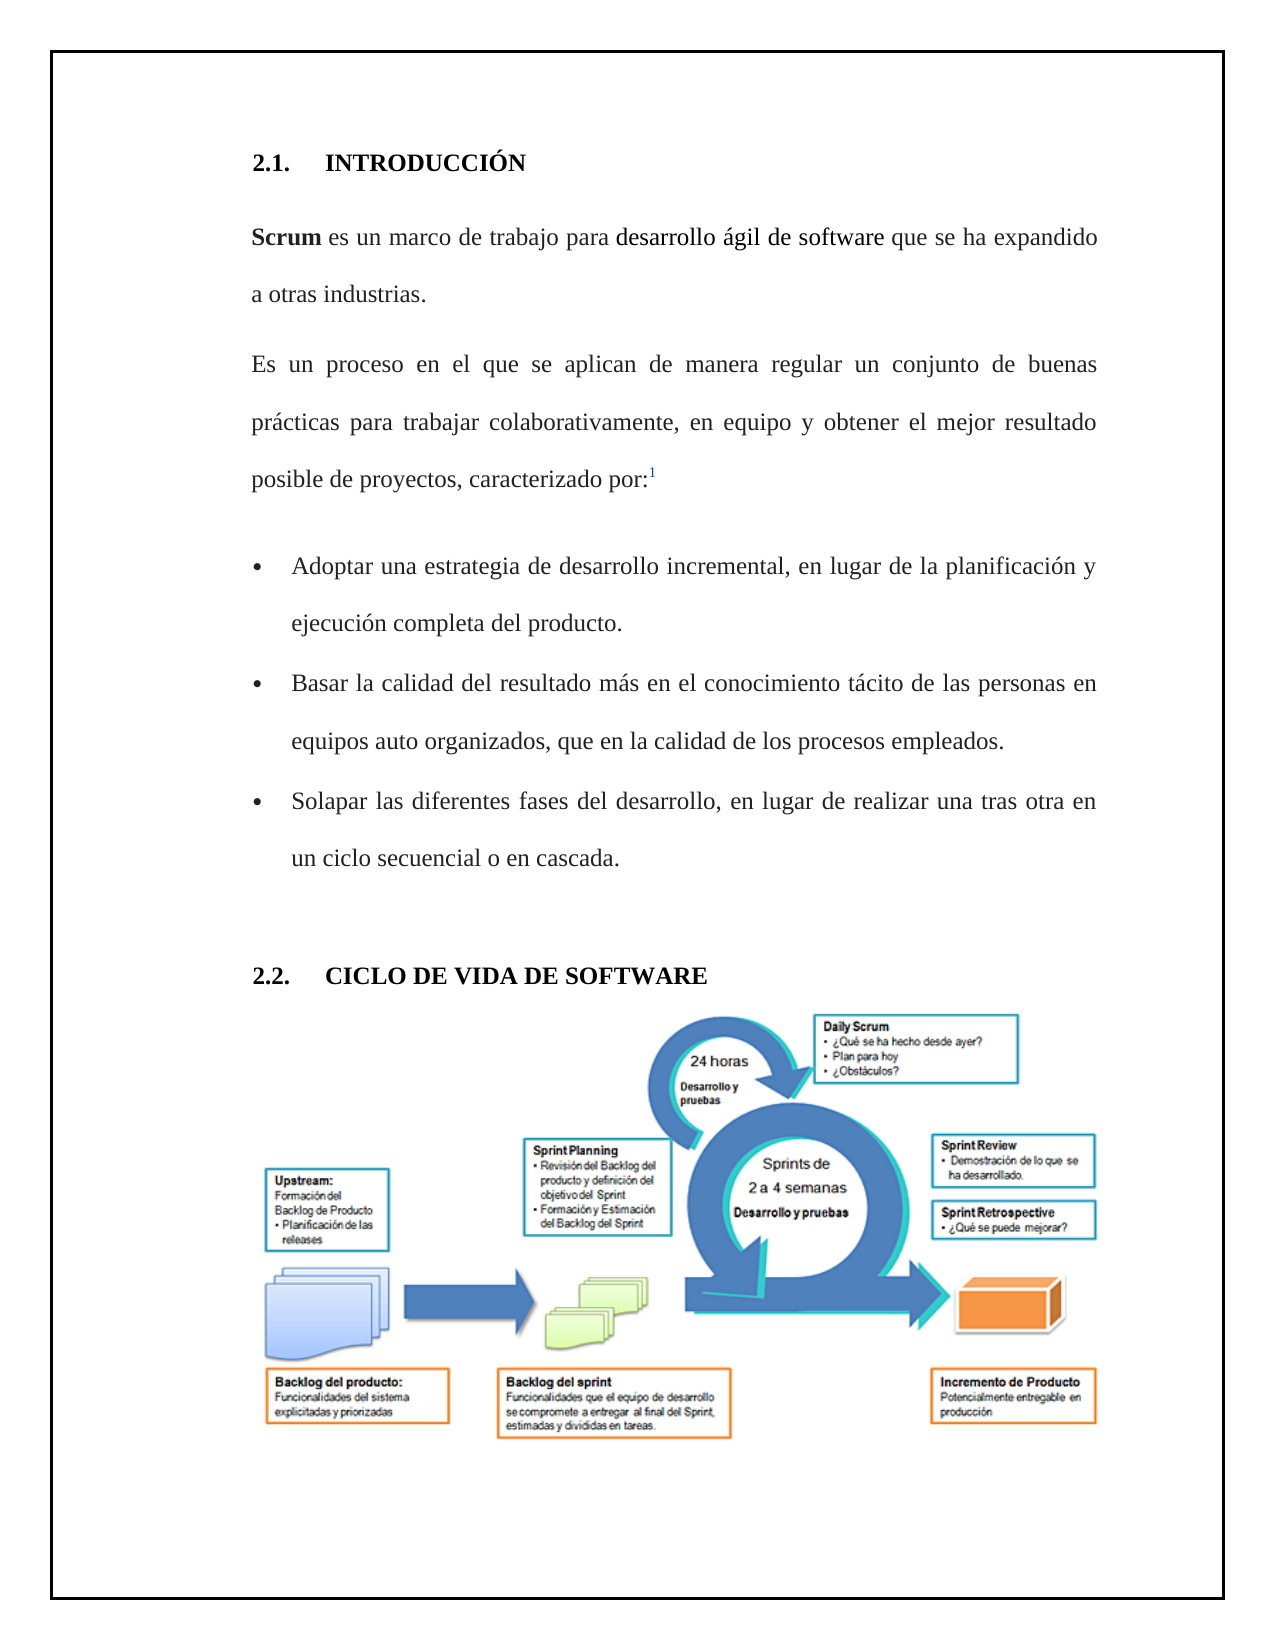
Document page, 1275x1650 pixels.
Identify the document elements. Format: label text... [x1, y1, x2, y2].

list Solapar las diferentes fases del desarrollo, en lugar de realizar una tras otra en un ciclo secuencial o en cascada. [253, 786, 1098, 872]
list Basar la calidad del resultado más en el conocimiento tácito de las personas en equipos auto organizados, que en la calidad de los procesos empleados. [253, 668, 1098, 755]
text Scrum es un marco de trabajo para desarrollo ágil de software que se ha expandido a otras industrias. [251, 222, 1098, 308]
list CICLO DE VIDA DE SOFTWARE [252, 961, 1098, 990]
text Es un proceso en el que se aplican de manera regular un conjunto de buenas prácticas para trabajar colaborativamente, en equipo y obtener el mejor resultado posible de proyectos, caracterizado por:1​ [251, 349, 1098, 493]
picture [262, 1013, 1098, 1440]
list Adoptar una estrategia de desarrollo incremental, en lugar de la planificación y ejecución completa del producto. [253, 551, 1098, 637]
list INTRODUCCIÓN [252, 148, 1098, 176]
